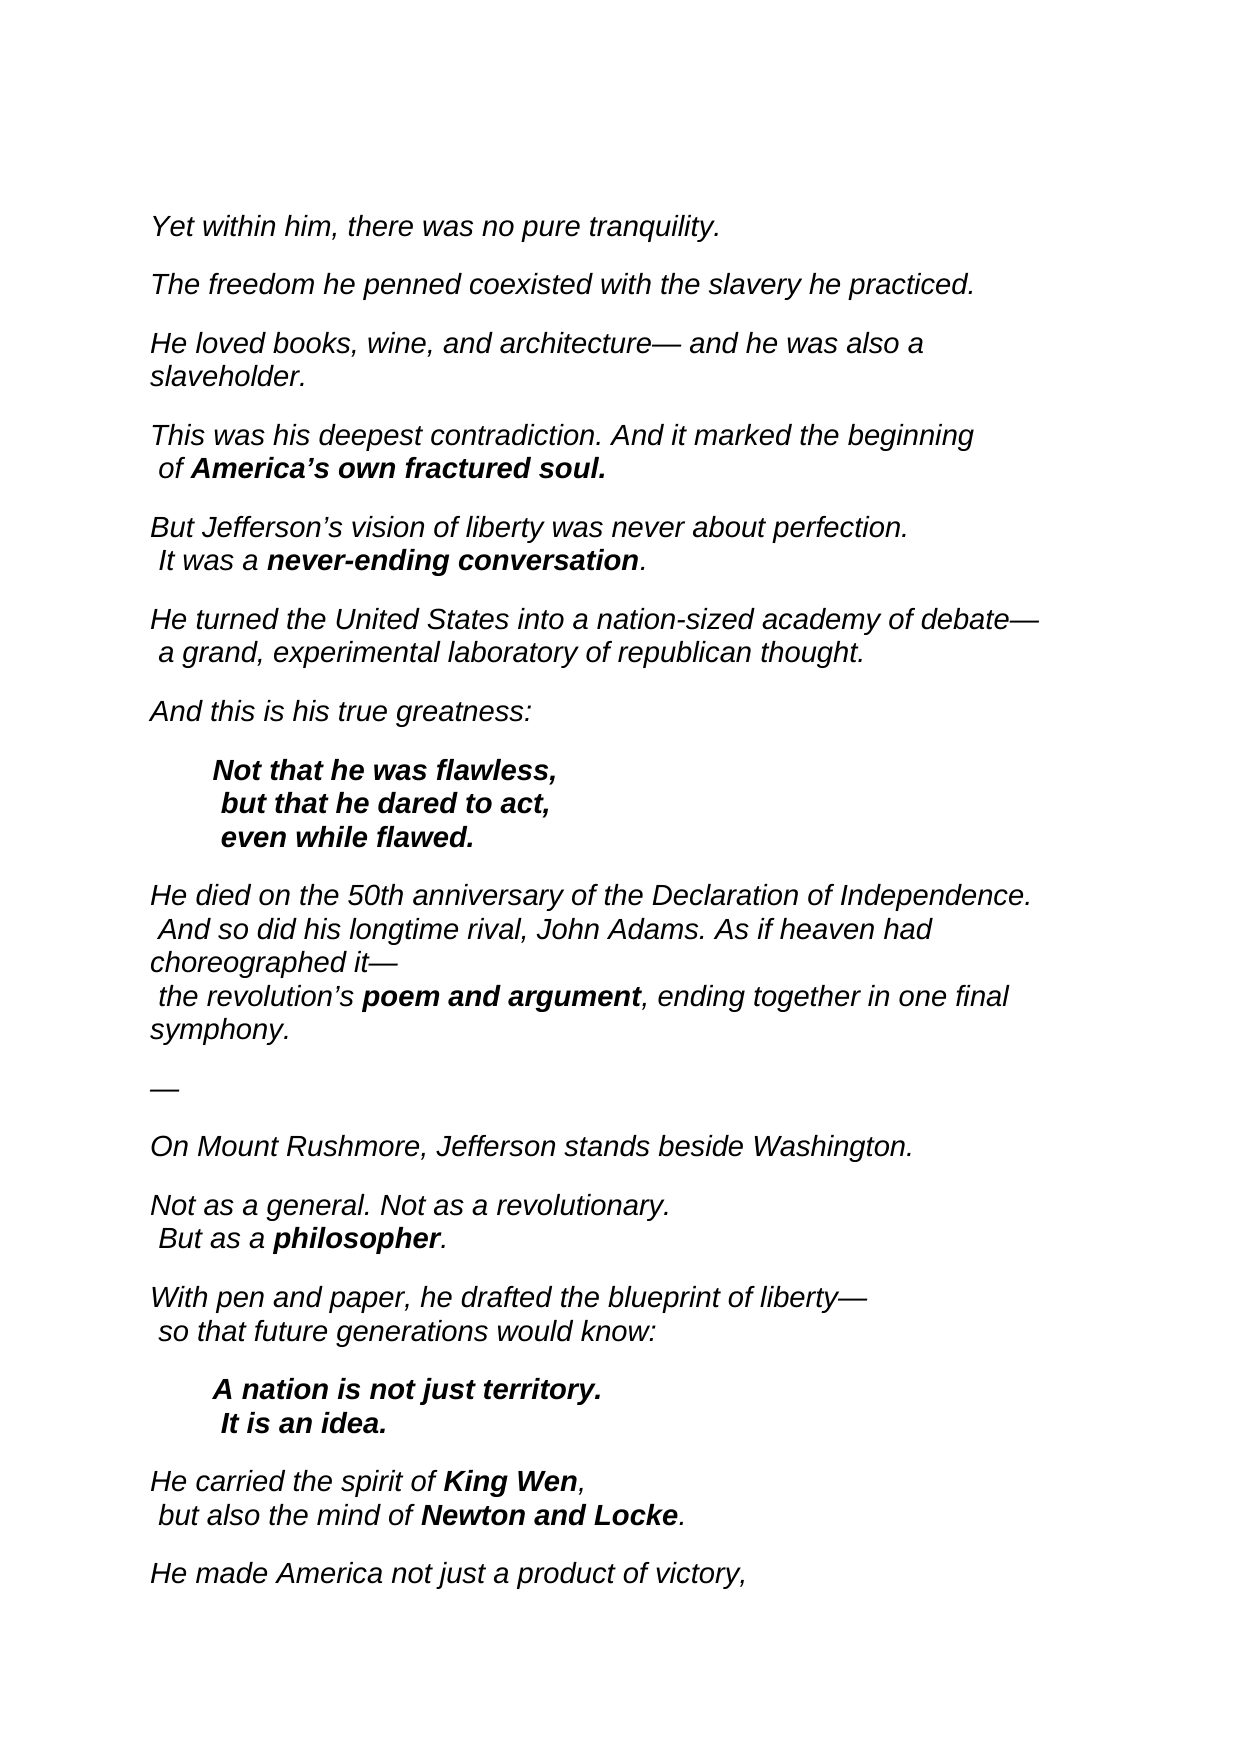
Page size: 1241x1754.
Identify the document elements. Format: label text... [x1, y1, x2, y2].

text A nation is not just territory. It is an idea. [212, 1372, 1028, 1439]
text The freedom he penned coexisted with the slavery he practiced. [150, 267, 1090, 301]
text Not as a general. Not as a revolutionary. But as a philosopher. [150, 1188, 1090, 1255]
text This was his deepest contradiction. And it marked the beginning of America’s own fractured soul. [150, 418, 1090, 485]
text Not that he was flawless, but that he dared to act, even while flawed. [212, 752, 1028, 853]
text — [150, 1071, 1090, 1104]
text On Mount Rushmore, Jefferson stands beside Washington. [150, 1129, 1090, 1163]
text But Jefferson’s vision of liberty was never about perfection. It was a never-ending conversation. [150, 510, 1090, 577]
text He made America not just a product of victory, [150, 1556, 1090, 1590]
text He turned the United States into a nation-sized academy of debate— a grand, experimental laboratory of republican thought. [150, 602, 1090, 669]
text He carried the spirit of King Wen, but also the mind of Newton and Locke. [150, 1464, 1090, 1531]
text He loved books, wine, and architecture— and he was also a slaveholder. [150, 326, 1090, 393]
text And this is his true greatness: [150, 694, 1090, 727]
text He died on the 50th anniversary of the Declaration of Independence. And so did his longtime rival, John Adams. As if heaven had choreographed it— the revolution’s poem and argument, ending together in one final symphony. [150, 878, 1090, 1046]
text With pen and paper, he drafted the blueprint of liberty— so that future generations would know: [150, 1280, 1090, 1347]
text Yet within him, there was no pure tranquility. [150, 208, 1090, 242]
